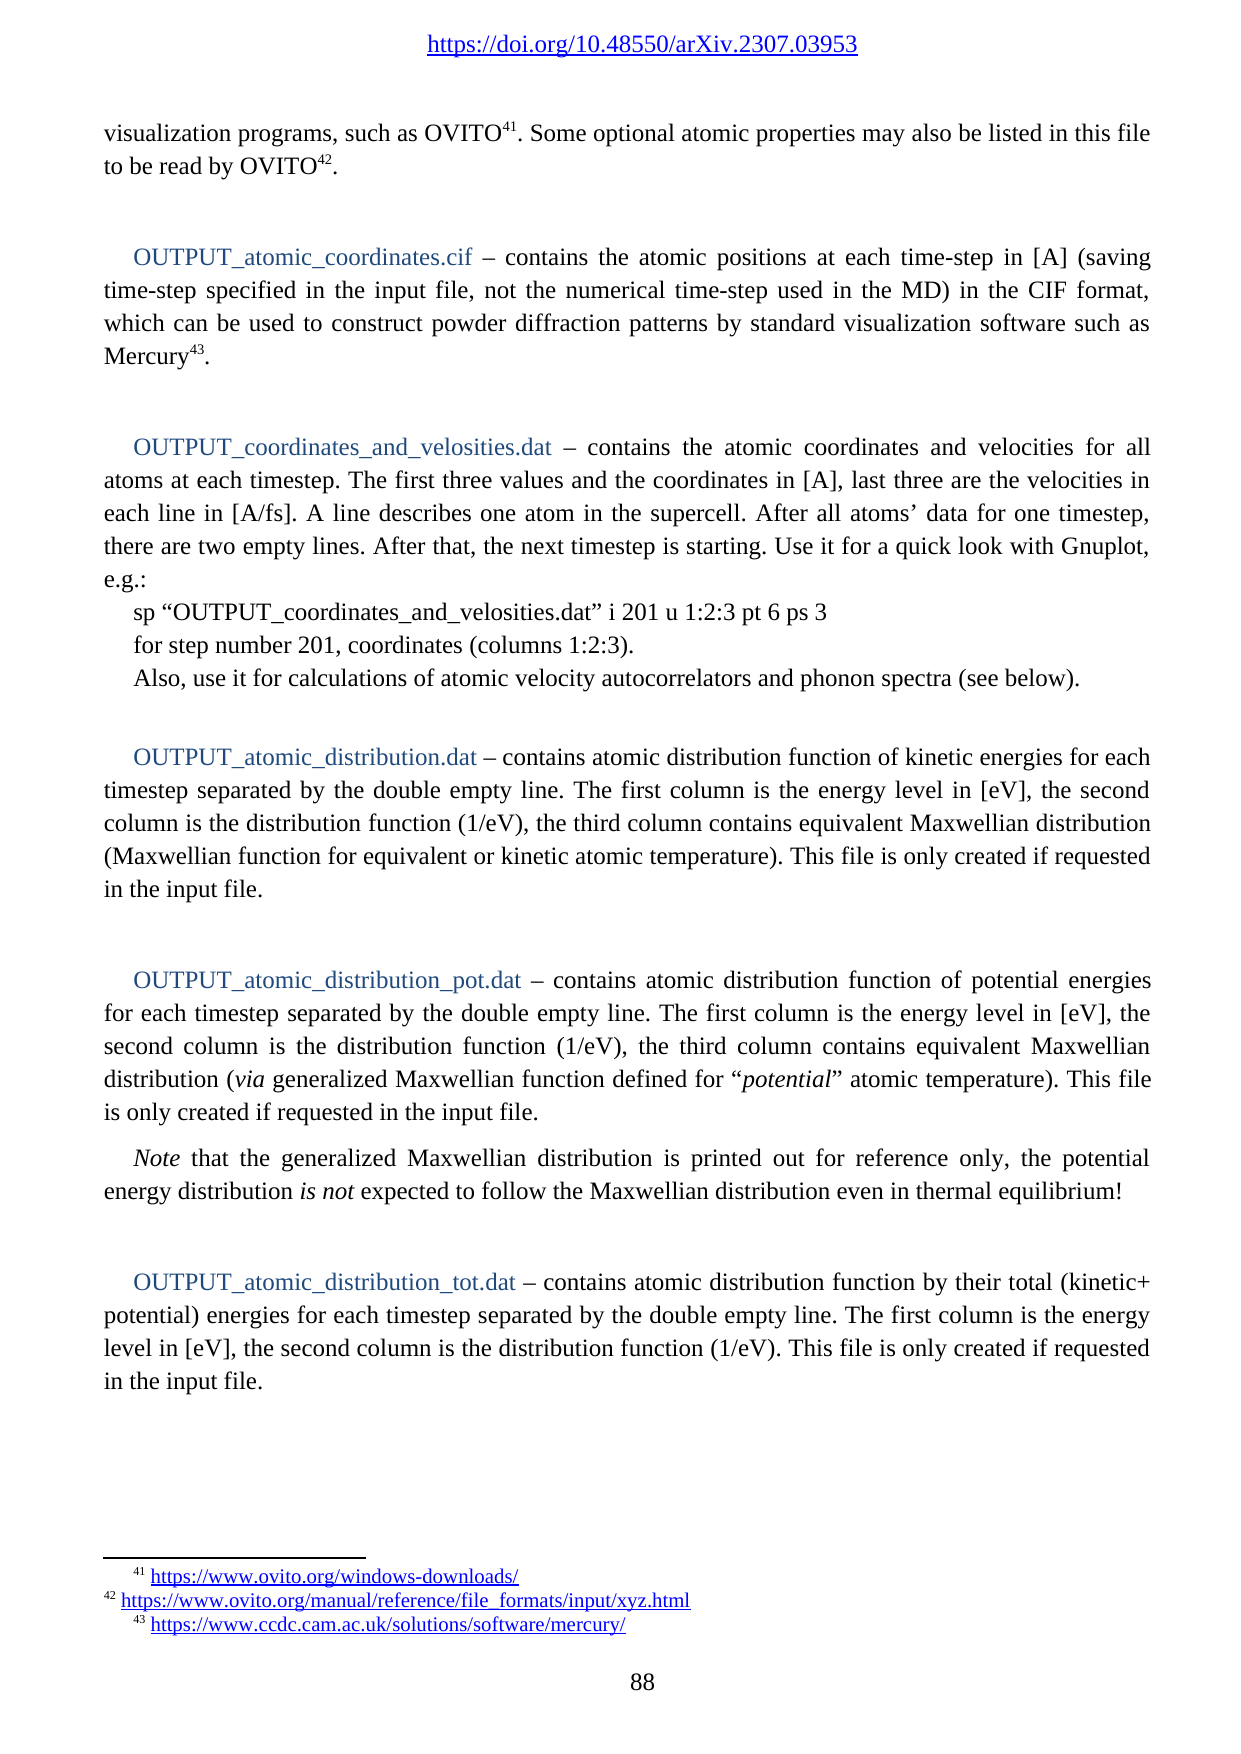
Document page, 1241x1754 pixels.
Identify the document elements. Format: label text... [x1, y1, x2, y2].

text for step number 201, coordinates (columns 1:2:3). [103, 630, 1152, 659]
text OUTPUT_atomic_distribution_pot.dat – contains atomic distribution function of potential energies for each timestep separated by the double empty line. The first column is the energy level in [eV], the second column is the distribution function (1/eV), the third column contains equivalent Maxwellian distribution (via generalized Maxwellian function defined for “potential” atomic temperature). This file is only created if requested in the input file. [103, 965, 1152, 1126]
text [103, 118, 1152, 180]
text OUTPUT_atomic_distribution_tot.dat – contains atomic distribution function by their total (kinetic+ potential) energies for each timestep separated by the double empty line. The first column is the energy level in [eV], the second column is the distribution function (1/eV). This file is only created if requested in the input file. [103, 1267, 1152, 1394]
text OUTPUT_atomic_coordinates.cif – contains the atomic positions at each time-step in [A] (saving time-step specified in the input file, not the numerical time-step used in the MD) in the CIF format, which can be used to construct powder diffraction patterns by standard visualization software such as Mercury. [103, 242, 1152, 370]
text OUTPUT_atomic_distribution.dat – contains atomic distribution function of kinetic energies for each timestep separated by the double empty line. The first column is the energy level in [eV], the second column is the distribution function (1/eV), the third column contains equivalent Maxwellian distribution (Maxwellian function for equivalent or kinetic atomic temperature). This file is only created if requested in the input file. [103, 742, 1152, 903]
text sp “OUTPUT_coordinates_and_velosities.dat” i 201 u 1:2:3 pt 6 ps 3 [103, 597, 1152, 626]
text Also, use it for calculations of atomic velocity autocorrelators and phonon spectra (see below). [103, 663, 1152, 692]
text OUTPUT_coordinates_and_velosities.dat – contains the atomic coordinates and velocities for all atoms at each timestep. The first three values and the coordinates in [A], last three are the velocities in each line in [A/fs]. A line describes one atom in the supercell. After all atoms’ data for one timestep, there are two empty lines. After that, the next timestep is starting. Use it for a quick look with Gnuplot, e.g.: [103, 432, 1152, 593]
text Note that the generalized Maxwellian distribution is printed out for reference only, the potential energy distribution is not expected to follow the Maxwellian distribution even in thermal equilibrium! [103, 1143, 1152, 1204]
